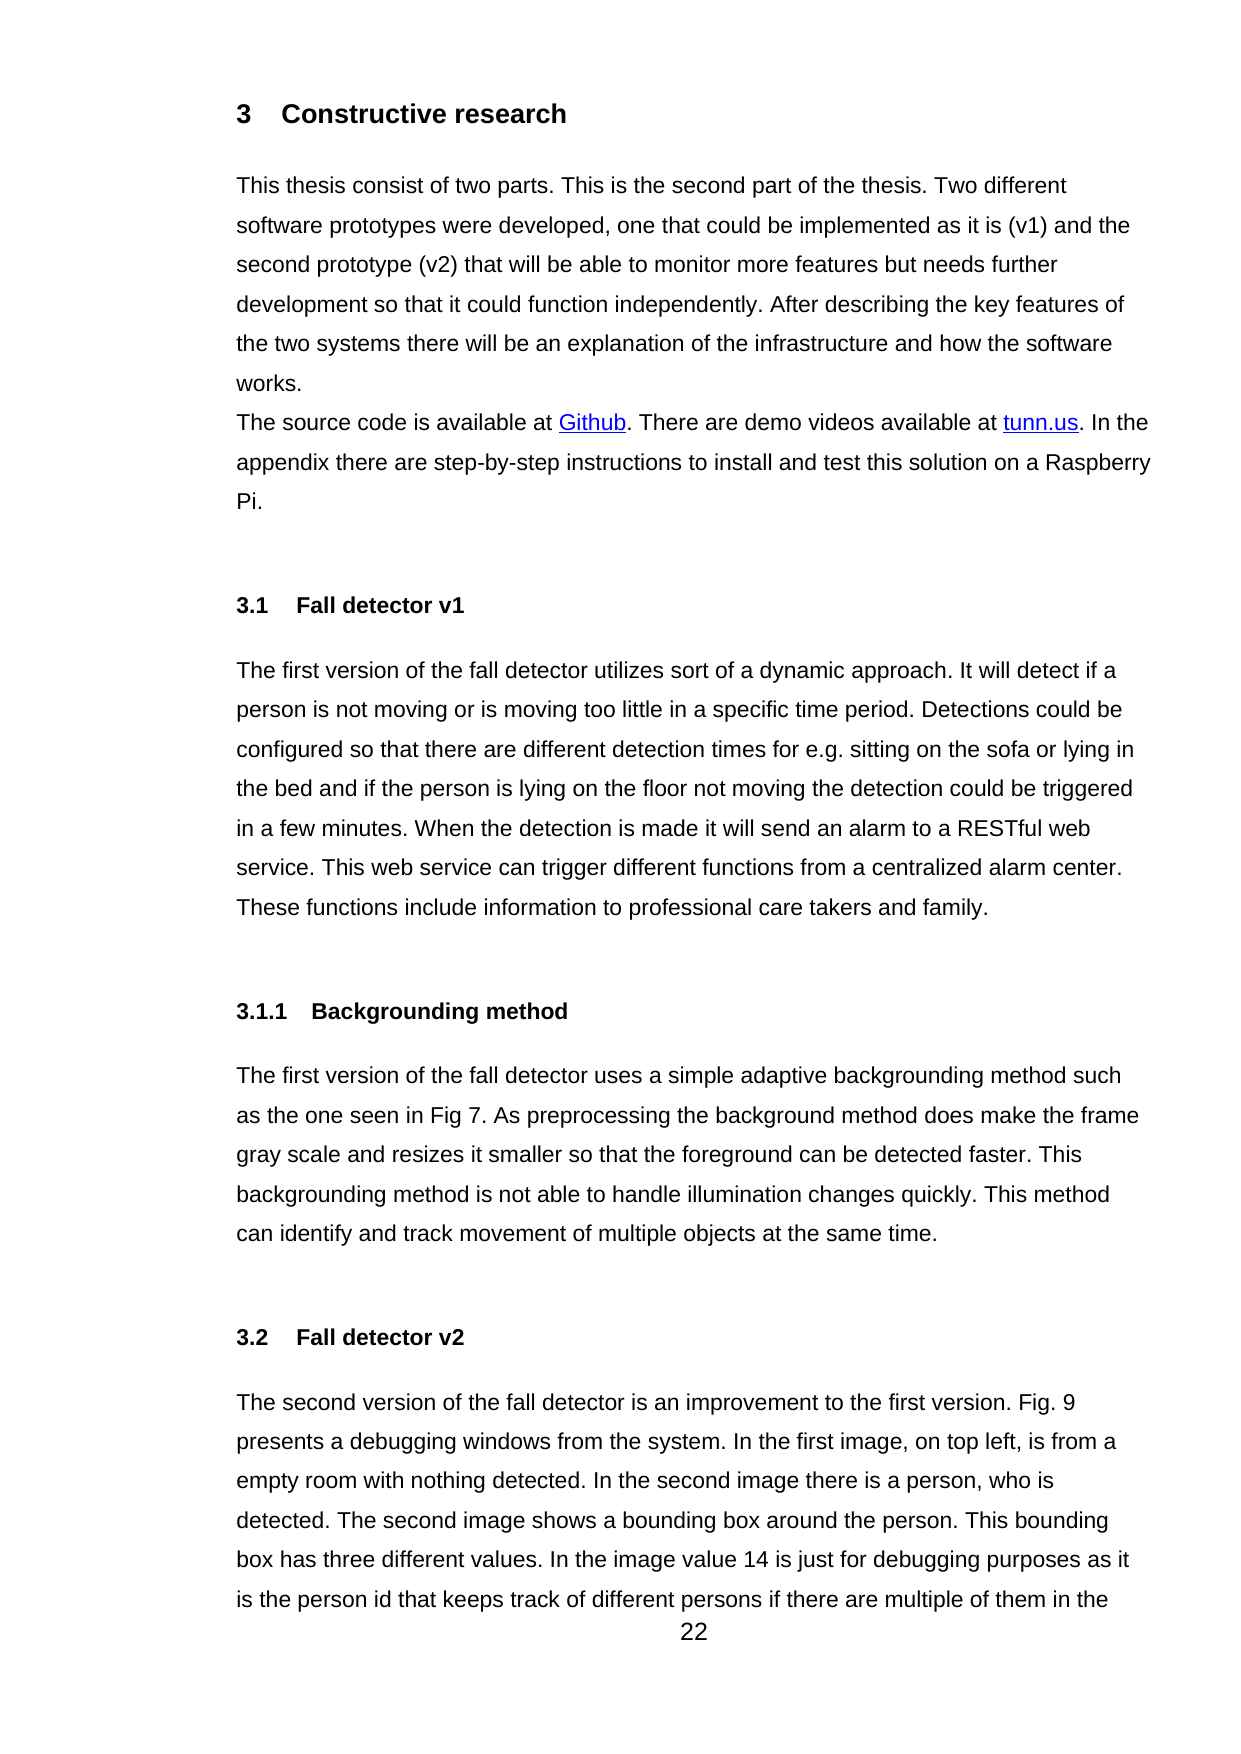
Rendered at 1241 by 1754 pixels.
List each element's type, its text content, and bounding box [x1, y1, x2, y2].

subtitle Fall detector v2 [236, 1324, 1152, 1350]
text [236, 1388, 1152, 1612]
subtitle Backgrounding method [236, 998, 1152, 1024]
subtitle Fall detector v1 [236, 592, 1152, 619]
text The first version of the fall detector uses a simple adaptive backgrounding method such as the one seen in Fig 7. As preprocessing the background method does make the frame gray scale and resizes it smaller so that the foreground can be detected faster. This backgrounding method is not able to handle illumination changes quickly. This method can identify and track movement of multiple objects at the same time. [236, 1062, 1152, 1246]
text The source code is available at Github. There are demo videos available at tunn.us. In the appendix there are step-by-step instructions to install and test this solution on a Raspberry Pi. [236, 409, 1152, 515]
text The first version of the fall detector utilizes sort of a dynamic approach. It will detect if a person is not moving or is moving too little in a specific time period. Detections could be configured so that there are different detection times for e.g. sitting on the sofa or lying in the bed and if the person is lying on the floor not moving the detection could be triggered in a few minutes. When the detection is made it will send an alarm to a RESTful web service. This web service can trigger different functions from a centralized alarm center. These functions include information to professional care takers and family. [236, 657, 1152, 920]
text This thesis consist of two parts. This is the second part of the thesis. Two different software prototypes were developed, one that could be implemented as it is (v1) and the second prototype (v2) that will be able to monitor more features but needs further development so that it could function independently. After describing the key features of the two systems there will be an explanation of the infrastructure and how the software works. [236, 172, 1152, 396]
subtitle Constructive research [236, 98, 1152, 130]
